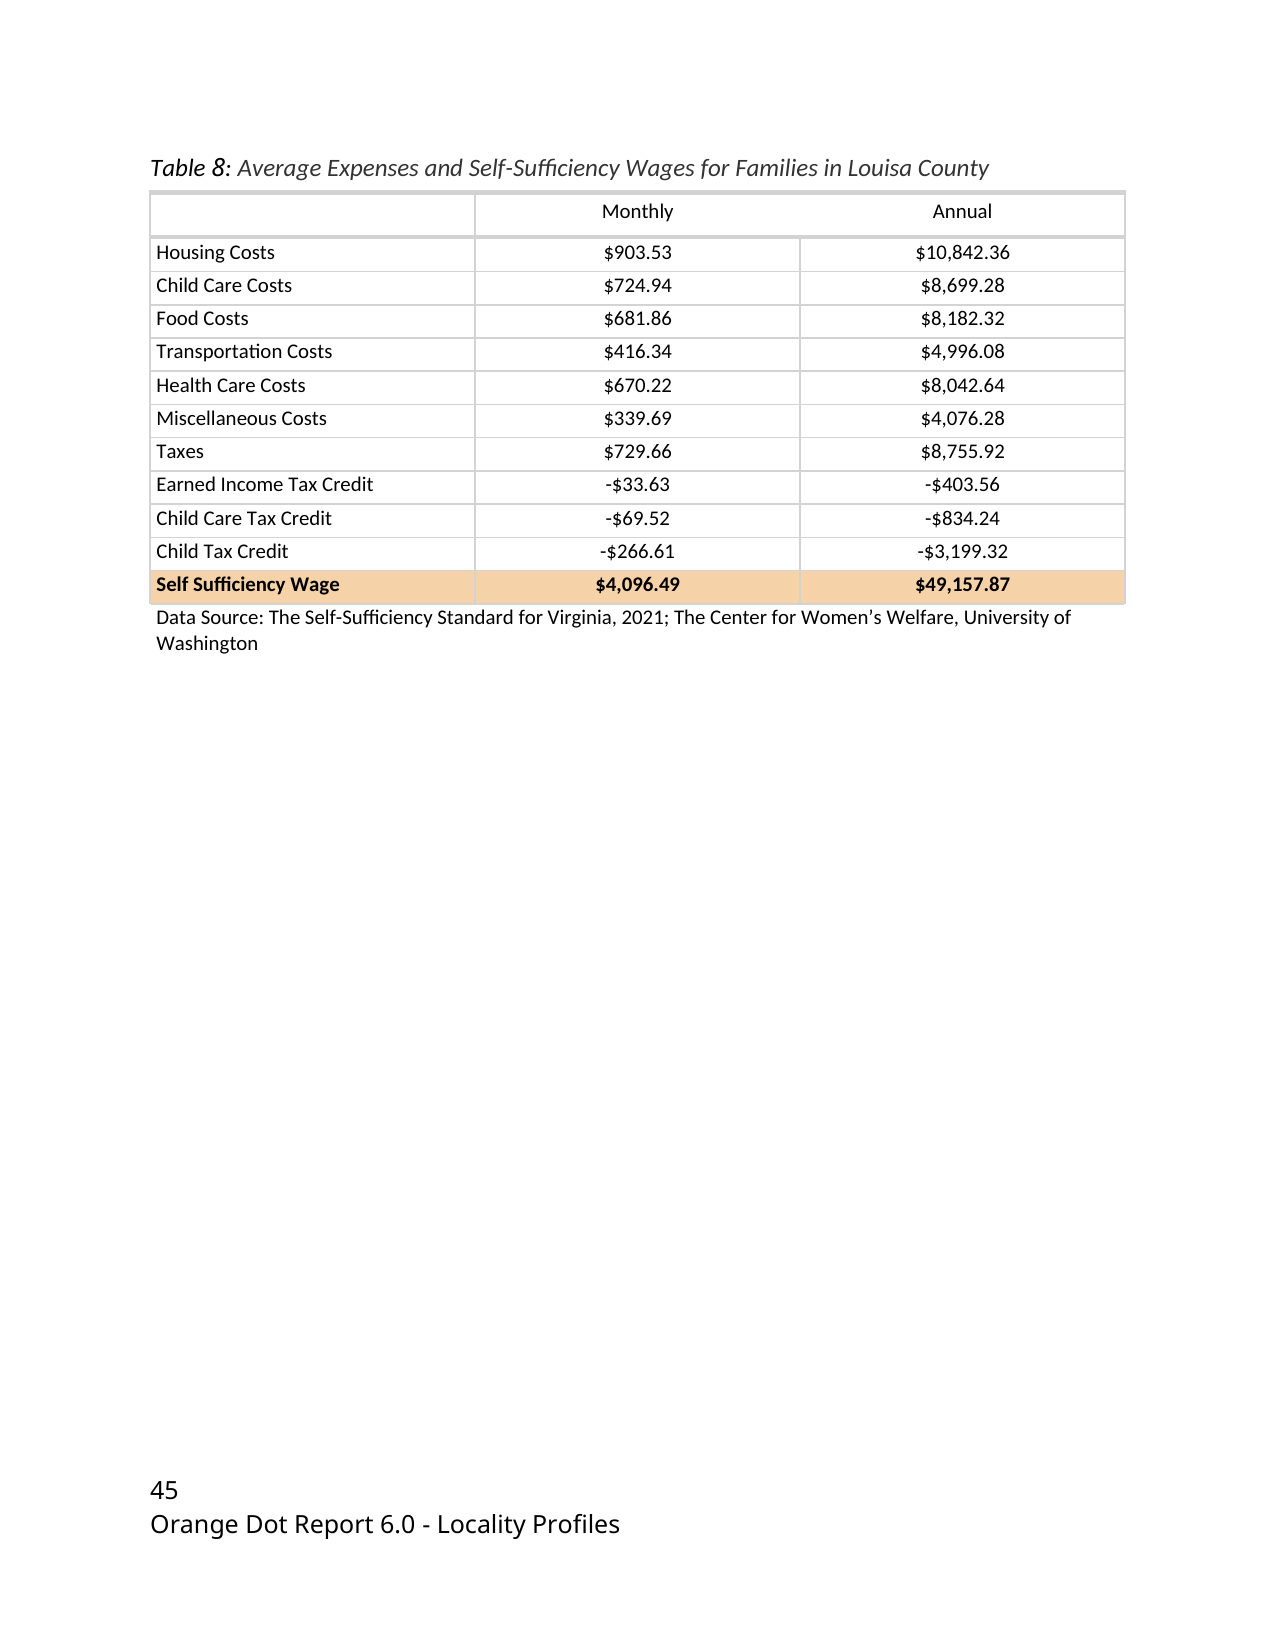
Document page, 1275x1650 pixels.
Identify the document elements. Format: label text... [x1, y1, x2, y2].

table_cell $49,157.87 [801, 571, 1124, 603]
table_cell $416.34 [476, 339, 799, 370]
table_cell $903.53 [476, 239, 799, 271]
table_cell -$403.56 [801, 472, 1124, 503]
table_cell Health Care Costs [151, 372, 474, 403]
table_cell $670.22 [476, 372, 799, 403]
table_cell -$834.24 [801, 505, 1124, 536]
table_cell -$33.63 [476, 472, 799, 503]
table_cell Food Costs [151, 306, 474, 337]
table_header Annual [800, 195, 1124, 235]
table_cell Transportation Costs [151, 339, 474, 370]
table_cell -$69.52 [476, 505, 799, 536]
table_cell Child Tax Credit [151, 538, 474, 570]
table_cell $4,076.28 [801, 405, 1124, 437]
table_cell $8,699.28 [801, 272, 1124, 304]
table_cell $724.94 [476, 272, 799, 304]
table_cell Data Source: The Self-Sufficiency Standard for Virginia, 2021; The Center for Women’s Welfare, University of Washington [150, 604, 1125, 662]
table_cell $4,996.08 [801, 339, 1124, 370]
table_cell $681.86 [476, 306, 799, 337]
table_cell $8,182.32 [801, 306, 1124, 337]
table_cell Miscellaneous Costs [151, 405, 474, 437]
table_cell $729.66 [476, 438, 799, 470]
table_cell $4,096.49 [476, 571, 799, 603]
table_header [151, 195, 474, 235]
table_cell -$3,199.32 [801, 538, 1124, 570]
table_cell $339.69 [476, 405, 799, 437]
table_cell Child Care Tax Credit [151, 505, 474, 536]
table_cell Child Care Costs [151, 272, 474, 304]
table_cell $8,042.64 [801, 372, 1124, 403]
table_cell $10,842.36 [801, 239, 1124, 271]
table_cell Housing Costs [151, 239, 474, 271]
table_cell Earned Income Tax Credit [151, 472, 474, 503]
table_cell Self Sufficiency Wage [151, 571, 474, 603]
table_cell -$266.61 [476, 538, 799, 570]
table_header Monthly [476, 195, 800, 235]
table_cell $8,755.92 [801, 438, 1124, 470]
table_cell Taxes [151, 438, 474, 470]
